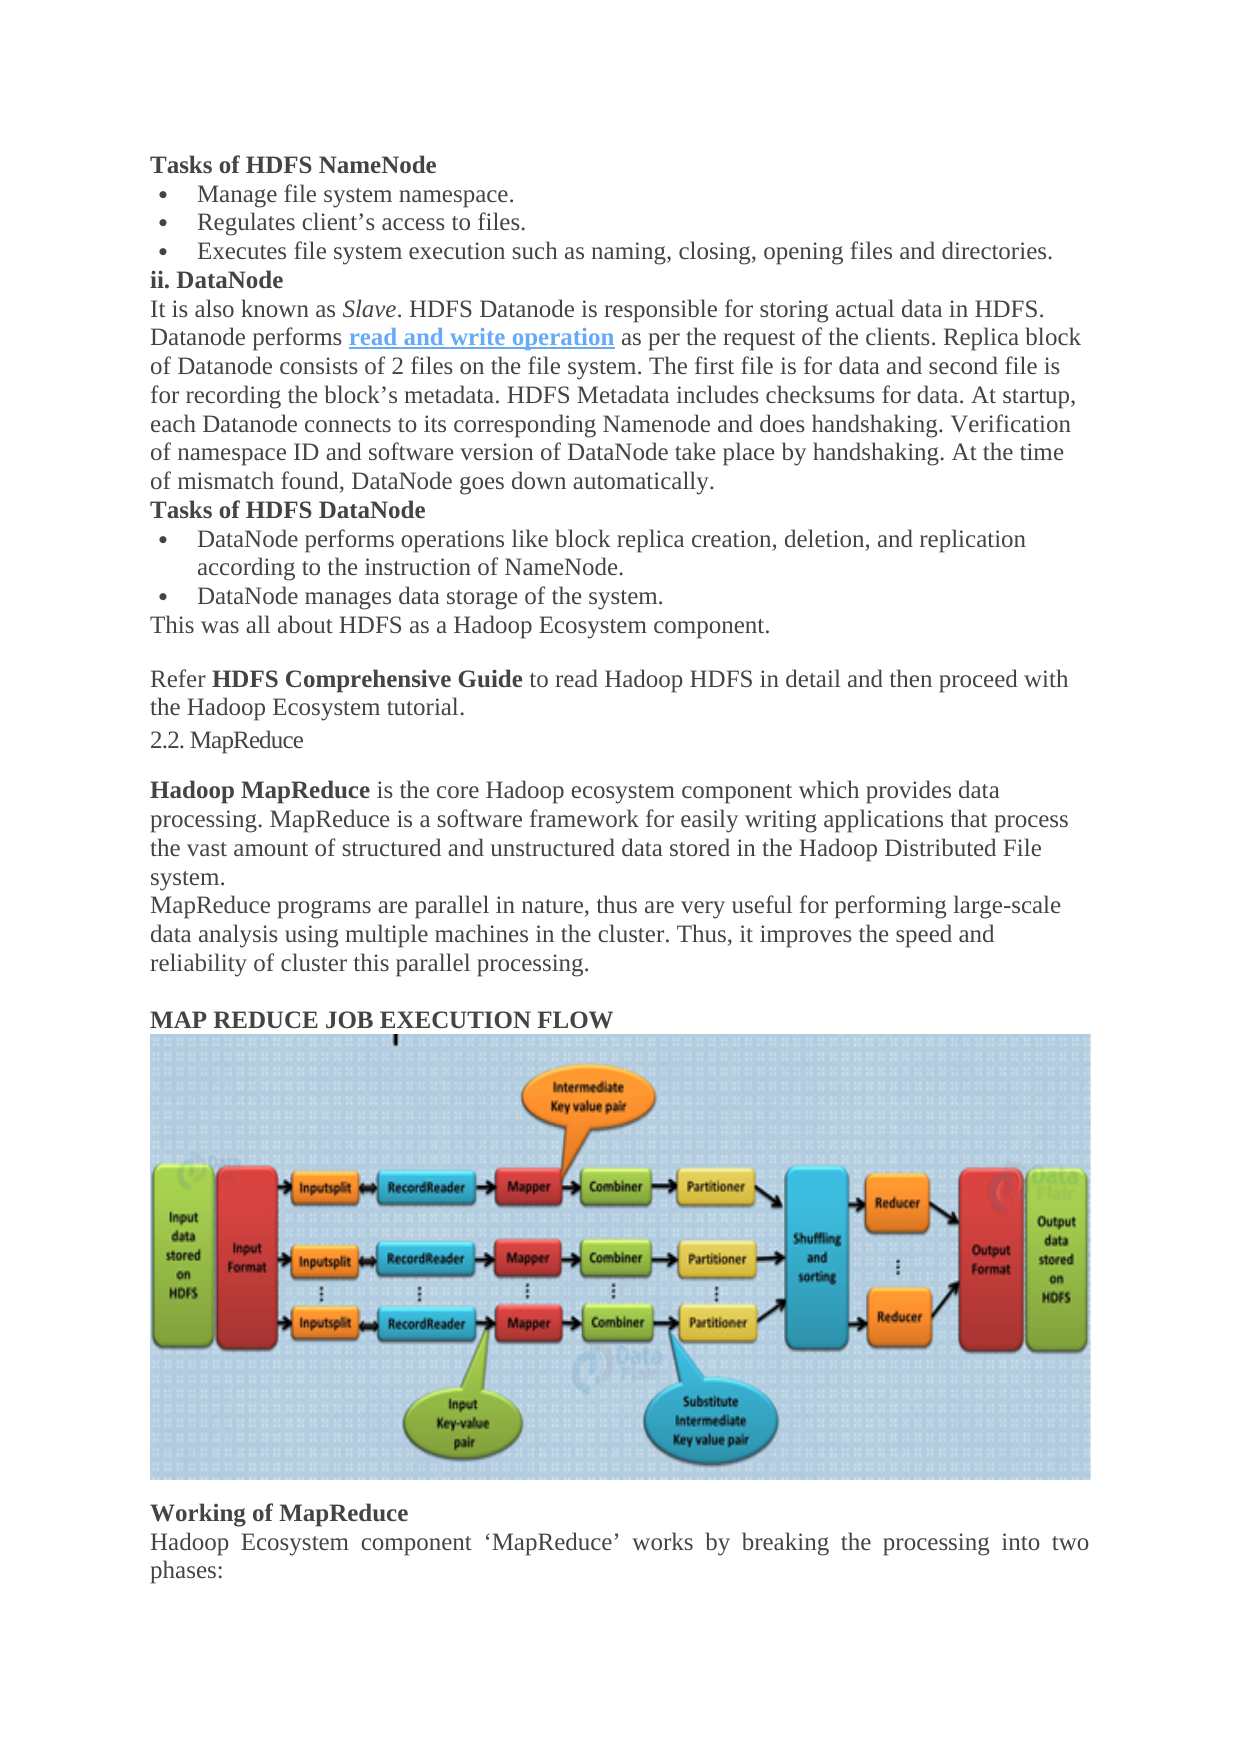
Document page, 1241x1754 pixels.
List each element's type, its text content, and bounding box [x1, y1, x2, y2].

text Hadoop MapReduce is the core Hadoop ecosystem component which provides data processing. MapReduce is a software framework for easily writing applications that process the vast amount of structured and unstructured data stored in the Hadoop Distributed File system. MapReduce programs are parallel in nature, thus are very useful for performing large-scale data analysis using multiple machines in the cluster. Thus, it improves the speed and reliability of cluster this parallel processing. [150, 776, 1090, 977]
text MAP REDUCE JOB EXECUTION FLOW [150, 1006, 1090, 1034]
text Hadoop Ecosystem component ‘MapReduce’ works by breaking the processing into two phases: [150, 1527, 1090, 1584]
text This was all about HDFS as a Hadoop Ecosystem component. [150, 610, 1090, 639]
text Refer HDFS Comprehensive Guide to read Hadoop HDFS in detail and then proceed with the Hadoop Ecosystem tutorial. [150, 664, 1090, 721]
list Manage file system namespace. [159, 179, 1090, 207]
text It is also known as Slave. HDFS Datanode is responsible for storing actual data in HDFS. Datanode performs read and write operation as per the request of the clients. Replica block of Datanode consists of 2 files on the file system. The first file is for data and second file is for recording the block’s metadata. HDFS Metadata includes checksums for data. At startup, each Datanode connects to its corresponding Namenode and does handshaking. Verification of namespace ID and software version of DataNode take place by handshaking. At the time of mismatch found, DataNode goes down automatically. [150, 294, 1090, 495]
text Working of MapReduce [150, 1498, 1090, 1527]
text ii. DataNode [150, 265, 1090, 294]
text Tasks of HDFS NameNode [150, 150, 1090, 179]
picture [150, 1034, 1091, 1480]
list DataNode performs operations like block replica creation, deletion, and replication according to the instruction of NameNode. [159, 524, 1090, 581]
list Executes file system execution such as naming, closing, opening files and directories. [159, 236, 1090, 265]
list DataNode manages data storage of the system. [159, 581, 1090, 610]
text Tasks of HDFS DataNode [150, 495, 1090, 524]
list Regulates client’s access to files. [159, 207, 1090, 236]
subtitle 2.2. MapReduce [150, 721, 1090, 754]
